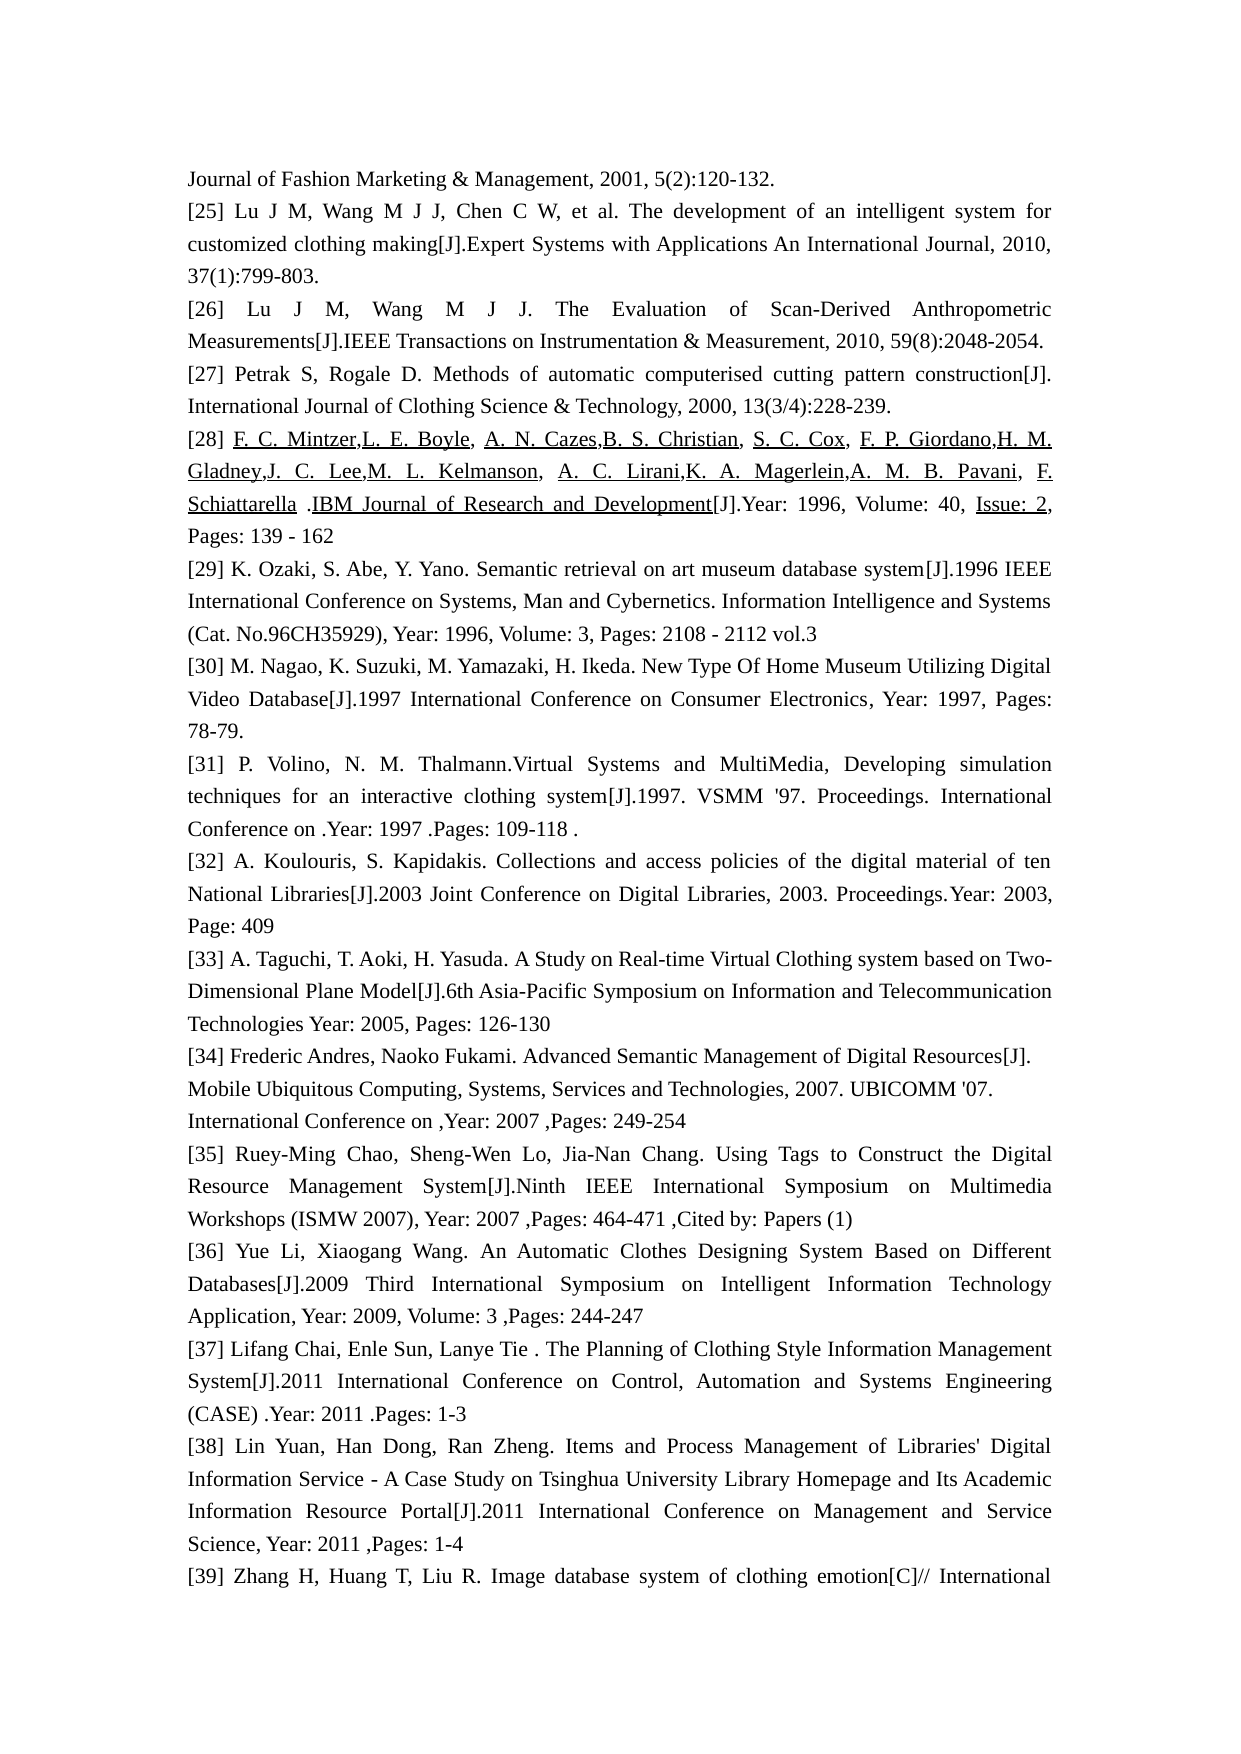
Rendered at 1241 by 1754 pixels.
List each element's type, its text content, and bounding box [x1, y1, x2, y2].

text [187, 162, 1053, 194]
text [29] K. Ozaki, S. Abe, Y. Yano. Semantic retrieval on art museum database system[J].1996 IEEE International Conference on Systems, Man and Cybernetics. Information Intelligence and Systems (Cat. No.96CH35929), Year: 1996, Volume: 3, Pages: 2108 - 2112 vol.3 [187, 552, 1053, 649]
text [30] M. Nagao, K. Suzuki, M. Yamazaki, H. Ikeda. New Type Of Home Museum Utilizing Digital Video Database[J].1997 International Conference on Consumer Electronics, Year: 1997, Pages: 78-79. [187, 649, 1053, 747]
text [33] A. Taguchi, T. Aoki, H. Yasuda. A Study on Real-time Virtual Clothing system based on Two-Dimensional Plane Model[J].6th Asia-Pacific Symposium on Information and Telecommunication Technologies Year: 2005, Pages: 126-130 [187, 942, 1053, 1039]
text [27] Petrak S, Rogale D. Methods of automatic computerised cutting pattern construction[J]. International Journal of Clothing Science & Technology, 2000, 13(3/4):228-239. [187, 357, 1053, 422]
text [32] A. Koulouris, S. Kapidakis. Collections and access policies of the digital material of ten National Libraries[J].2003 Joint Conference on Digital Libraries, 2003. Proceedings.Year: 2003, Page: 409 [187, 844, 1053, 942]
text [36] Yue Li, Xiaogang Wang. An Automatic Clothes Designing System Based on Different Databases[J].2009 Third International Symposium on Intelligent Information Technology Application, Year: 2009, Volume: 3 ,Pages: 244-247 [187, 1234, 1053, 1332]
text [37] Lifang Chai, Enle Sun, Lanye Tie . The Planning of Clothing Style Information Management System[J].2011 International Conference on Control, Automation and Systems Engineering (CASE) .Year: 2011 .Pages: 1-3 [187, 1332, 1053, 1429]
text [31] P. Volino, N. M. Thalmann.Virtual Systems and MultiMedia, [J].1997. VSMM '97. Proceedings. International Conference on .Year: 1997 .Pages: 109-118 . [187, 747, 1053, 844]
text [34] Frederic Andres, Naoko Fukami. Advanced Semantic Management of Digital Resources[J]. [187, 1039, 1053, 1072]
text [38] Lin Yuan, Han Dong, Ran Zheng. Items and Process Management of Libraries' Digital Information Service - A Case Study on Tsinghua University Library Homepage and Its Academic Information Resource Portal[J].2011 International Conference on Management and Service Science, Year: 2011 ,Pages: 1-4 [187, 1429, 1053, 1559]
text [26] Lu J M, Wang M J J. The Evaluation of Scan-Derived Anthropometric Measurements[J].IEEE Transactions on Instrumentation & Measurement, 2010, 59(8):2048-2054. [187, 292, 1053, 357]
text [187, 1559, 1053, 1592]
text Mobile Ubiquitous Computing, Systems, Services and Technologies, 2007. UBICOMM '07. International Conference on ,Year: 2007 ,Pages: 249-254 [187, 1072, 1053, 1137]
text [25] Lu J M, Wang M J J, Chen C W, et al. The development of an intelligent system for customized clothing making[J].Expert Systems with Applications An International Journal, 2010, 37(1):799-803. [187, 194, 1053, 292]
text [35] Ruey-Ming Chao, Sheng-Wen Lo, Jia-Nan Chang. Using Tags to Construct the Digital Resource Management System[J].Ninth IEEE International Symposium on Multimedia Workshops (ISMW 2007), Year: 2007 ,Pages: 464-471 ,Cited by: Papers (1) [187, 1137, 1053, 1234]
text [28] F. C. Mintzer,L. E. Boyle, A. N. Cazes,B. S. Christian, S. C. Cox, F. P. Giordano,H. M. Gladney,J. C. Lee,M. L. Kelmanson, A. C. Lirani,K. A. Magerlein,A. M. B. Pavani, F. Schiattarella .IBM Journal of Research and Development[J].Year: 1996, Volume: 40, Issue: 2, Pages: 139 - 162 [187, 422, 1053, 552]
